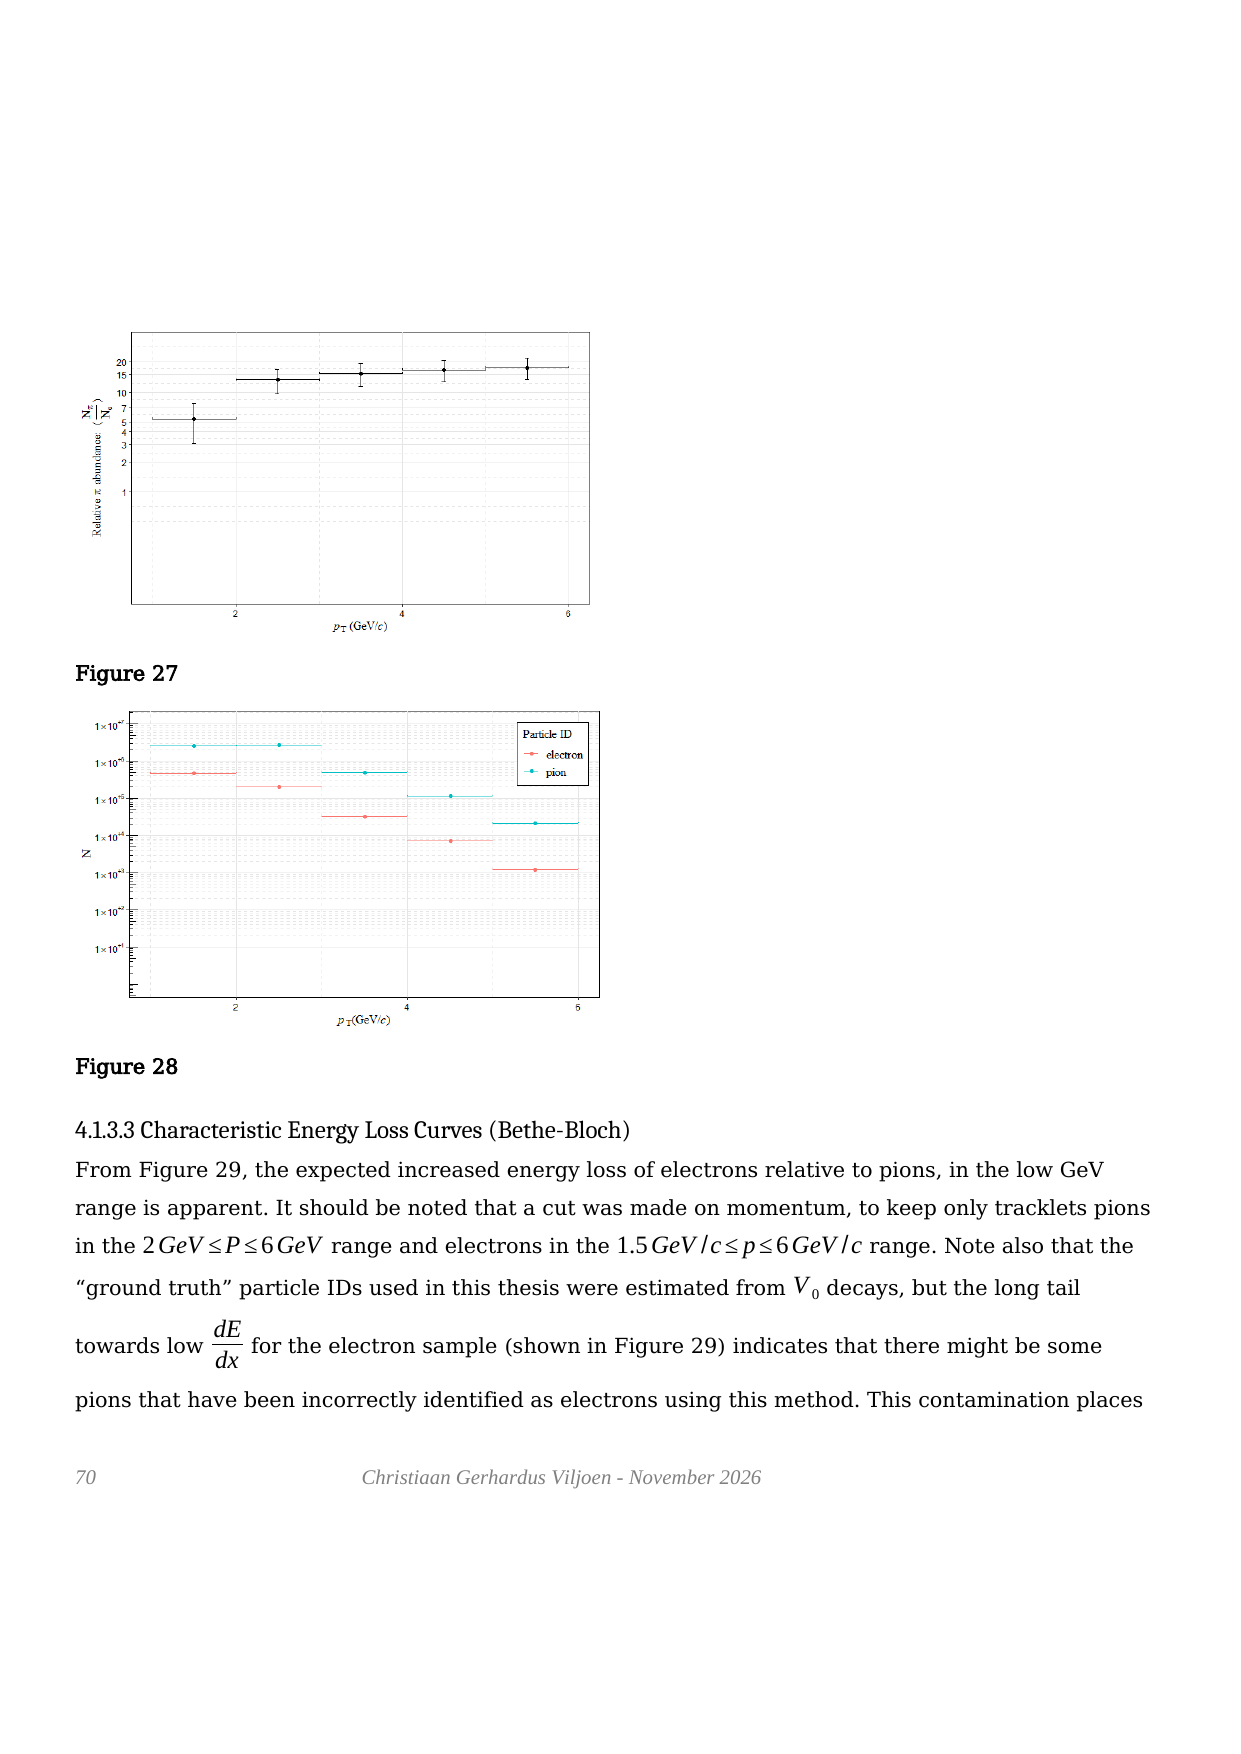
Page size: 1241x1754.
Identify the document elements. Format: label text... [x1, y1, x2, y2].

picture [75, 318, 595, 639]
picture [75, 705, 605, 1033]
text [75, 1157, 1165, 1412]
subtitle Characteristic Energy Loss Curves (Bethe-Bloch) [75, 1116, 1165, 1144]
text Figure 28 [75, 1053, 1165, 1078]
text Figure 27 [75, 660, 1165, 685]
